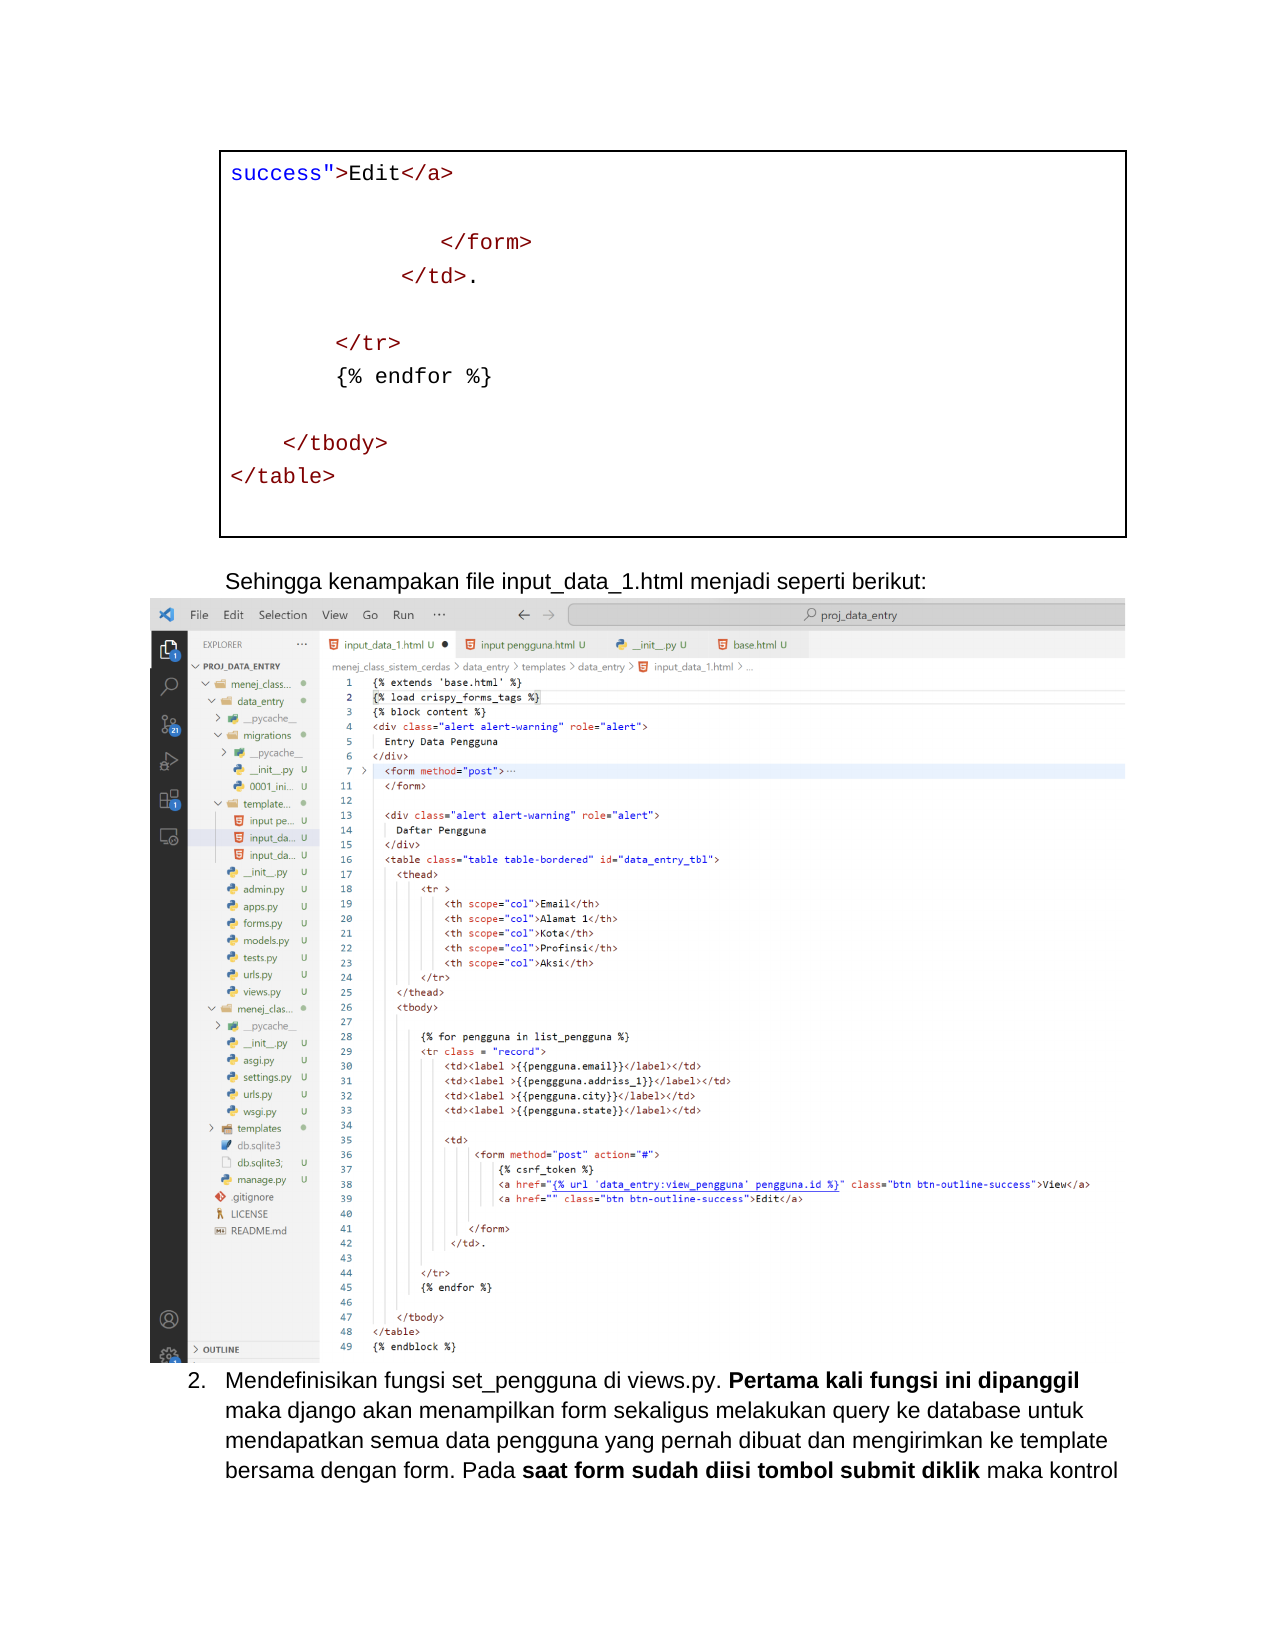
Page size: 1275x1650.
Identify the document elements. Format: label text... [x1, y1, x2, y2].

text Sehingga kenampakan file input_data_1.html menjadi seperti berikut: [225, 568, 1125, 594]
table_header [221, 152, 1125, 536]
picture [150, 598, 1125, 1363]
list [187, 1367, 1125, 1484]
